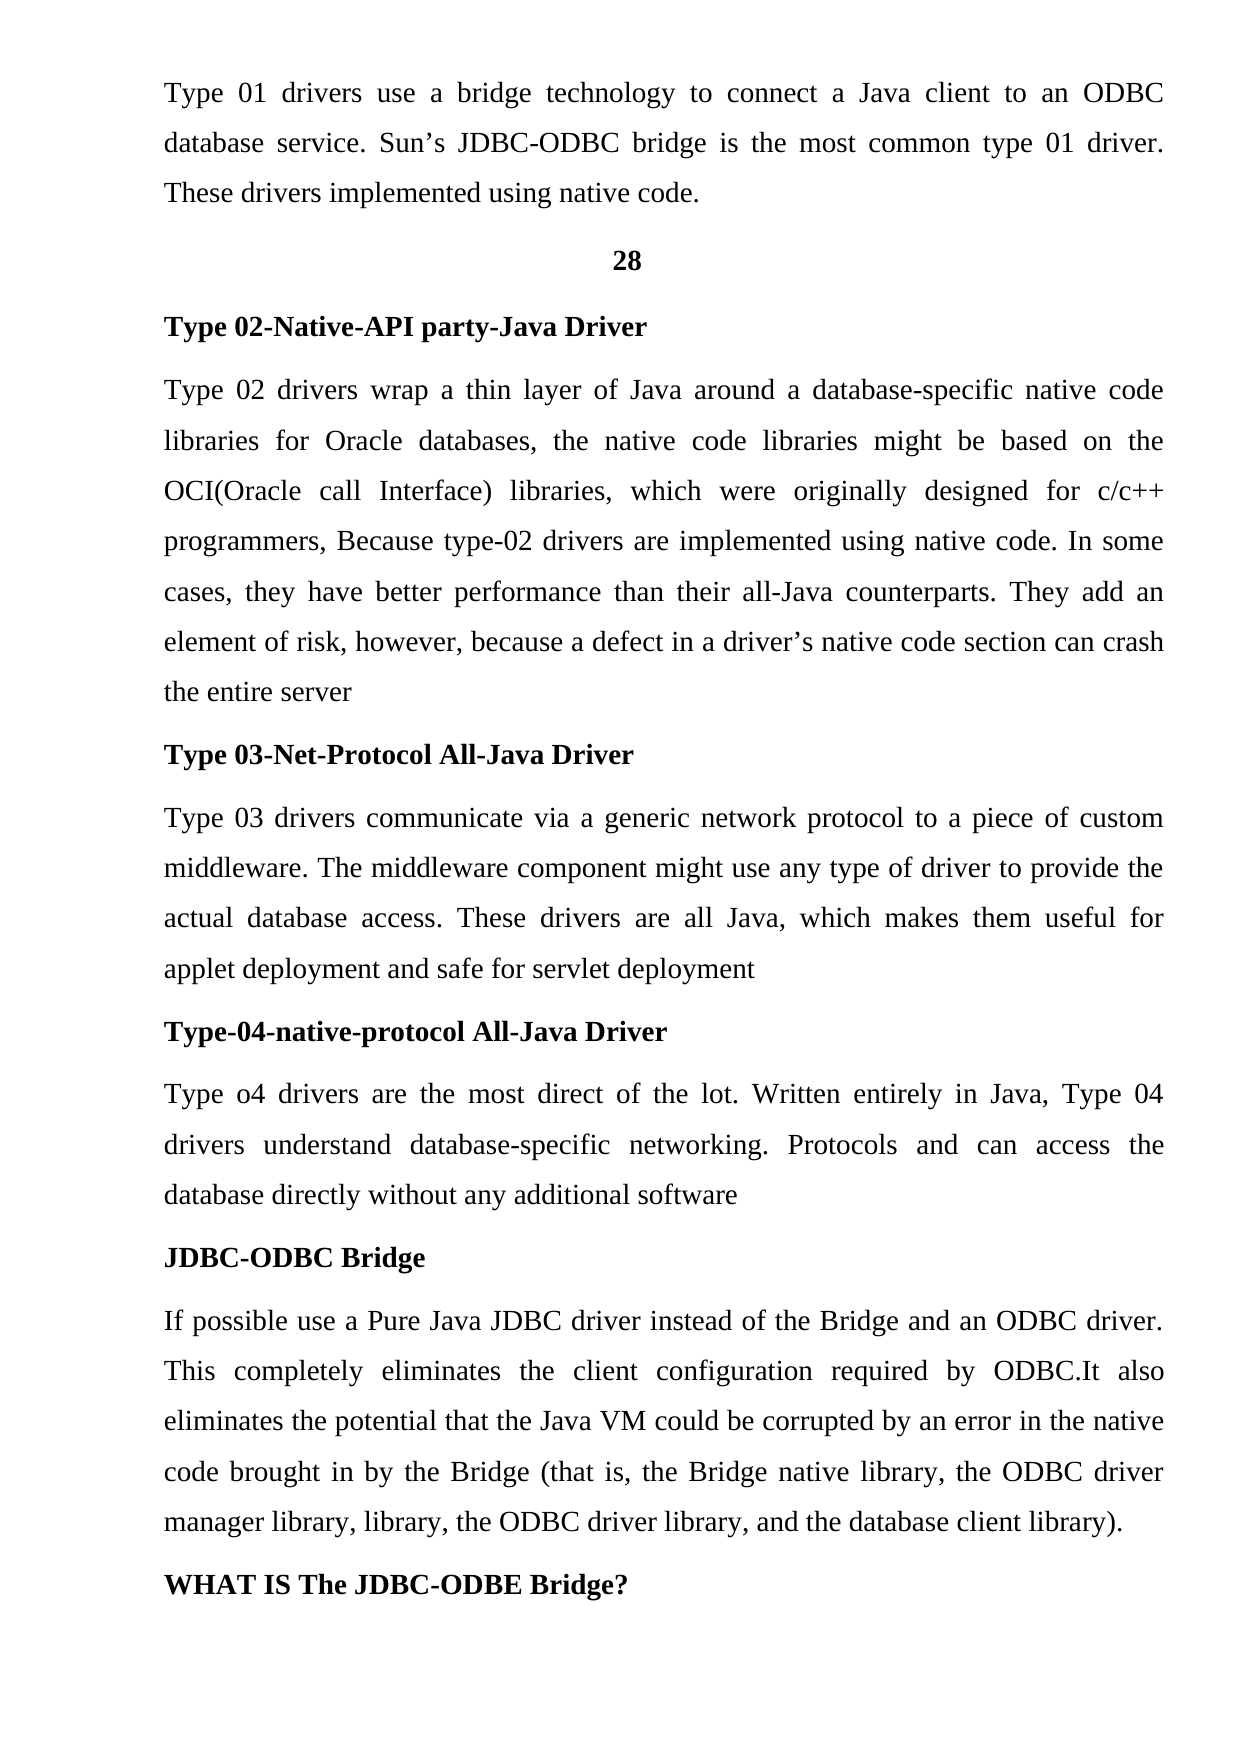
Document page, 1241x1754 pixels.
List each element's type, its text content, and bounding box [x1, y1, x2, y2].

text JDBC-ODBC Bridge [89, 1240, 1165, 1273]
text Type-04-native-protocol All-Java Driver [89, 1014, 1165, 1047]
text Type 02 drivers wrap a thin layer of Java around a database-specific native code libraries for Oracle databases, the native code libraries might be based on the OCI(Oracle call Interface) libraries, which were originally designed for c/c++ programmers, Because type-02 drivers are implemented using native code. In some cases, they have better performance than their all-Java counterparts. They add an element of risk, however, because a defect in a driver’s native code section can crash the entire server [164, 372, 1165, 708]
text If possible use a Pure Java JDBC driver instead of the Bridge and an ODBC driver. This completely eliminates the client configuration required by ODBC.It also eliminates the potential that the Java VM could be corrupted by an error in the native code brought in by the Bridge (that is, the Bridge native library, the ODBC driver manager library, library, the ODBC driver library, and the database client library). [164, 1303, 1165, 1537]
text Type 01 drivers use a bridge technology to connect a Java client to an ODBC database service. Sun’s JDBC-ODBC bridge is the most common type 01 driver. These drivers implemented using native code. [164, 75, 1165, 209]
text Type 02-Native-API party-Java Driver [89, 309, 1165, 343]
text Type 03 drivers communicate via a generic network protocol to a piece of custom middleware. The middleware component might use any type of driver to provide the actual database access. These drivers are all Java, which makes them useful for applet deployment and safe for servlet deployment [164, 800, 1165, 984]
text WHAT IS The JDBC-ODBE Bridge? [89, 1567, 1165, 1600]
text Type 03-Net-Protocol All-Java Driver [89, 737, 1165, 771]
text Type o4 drivers are the most direct of the lot. Written entirely in Java, Type 04 drivers understand database-specific networking. Protocols and can access the database directly without any additional software [164, 1076, 1165, 1211]
text 28 [89, 243, 1165, 276]
